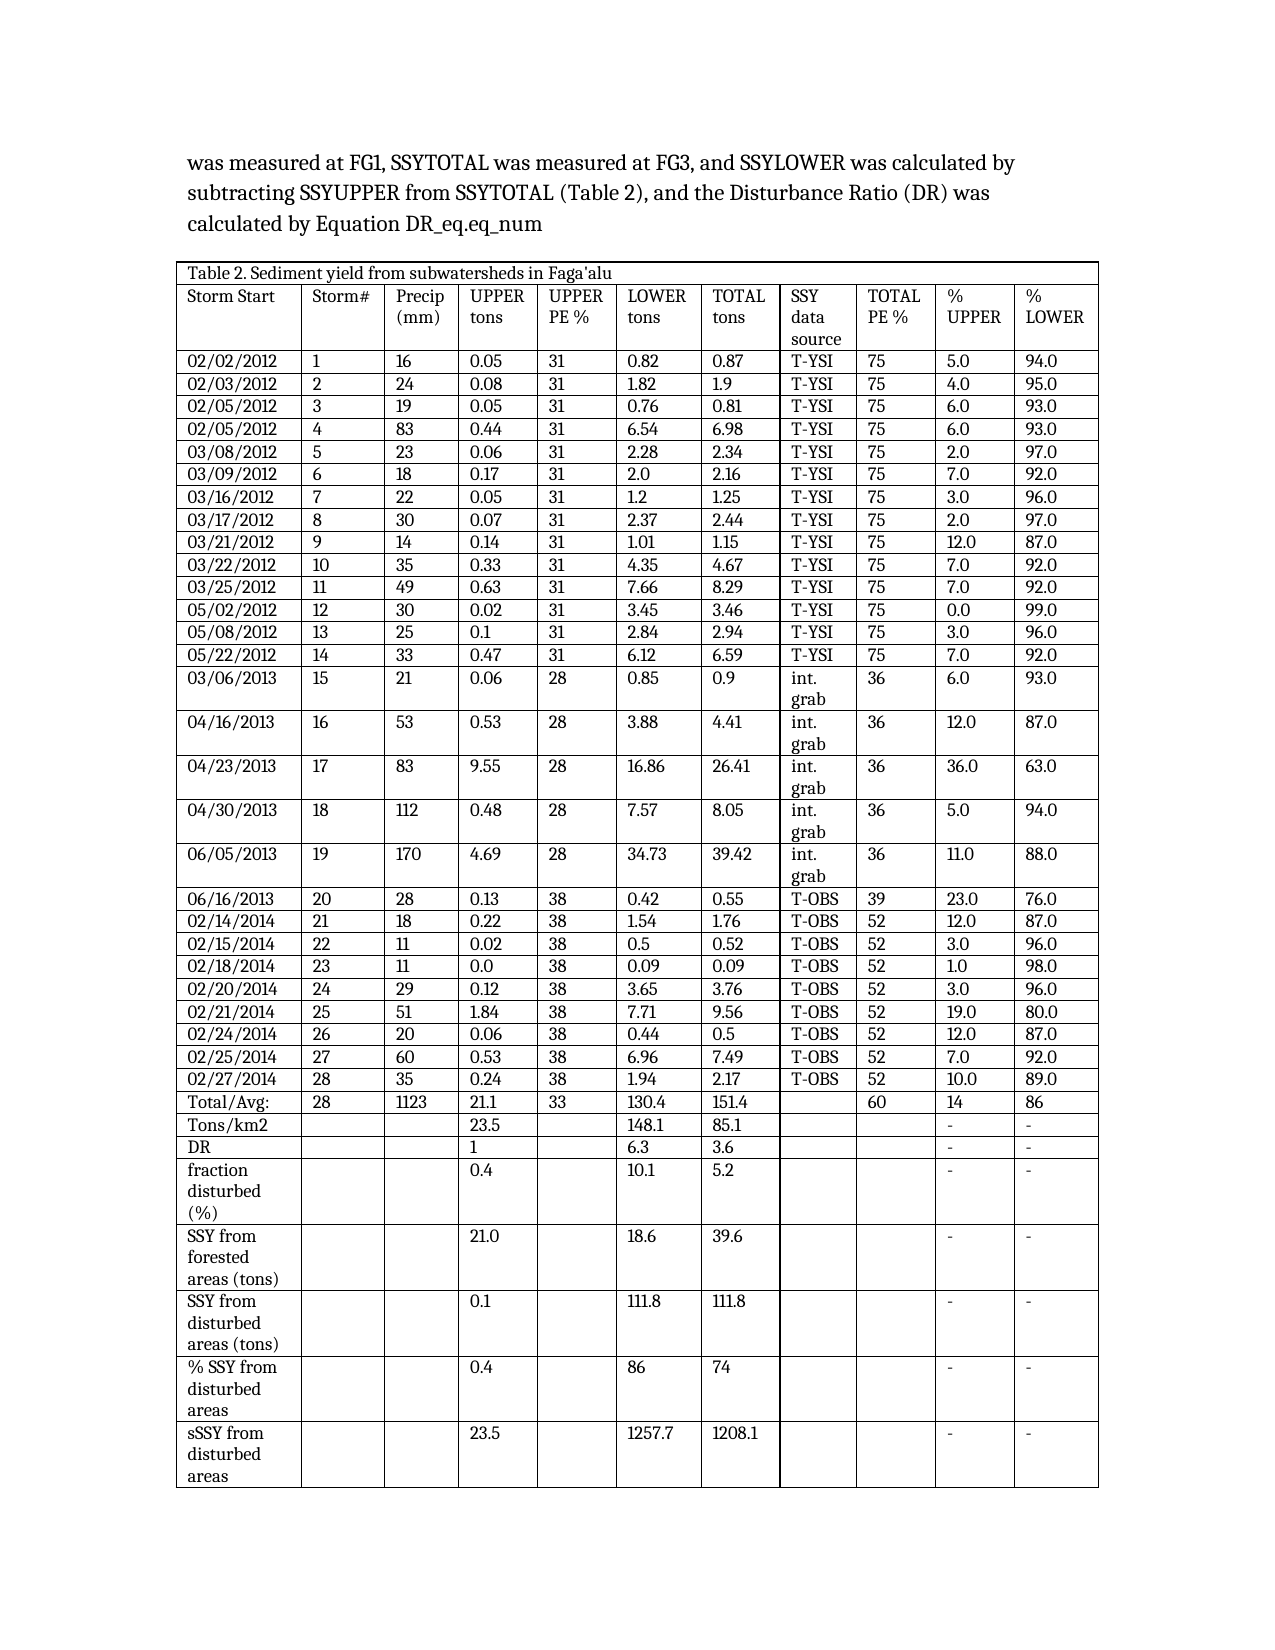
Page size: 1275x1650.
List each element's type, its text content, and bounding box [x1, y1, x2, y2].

table_cell 18 [302, 800, 384, 843]
table_cell 02/18/2014 [177, 956, 301, 977]
table_cell LOWER tons [617, 285, 701, 350]
table_cell 75 [857, 464, 935, 485]
table_cell 23 [385, 441, 458, 463]
table_cell T-YSI [781, 351, 856, 372]
table_cell 2.0 [617, 464, 701, 485]
table_cell 85.1 [702, 1114, 779, 1136]
table_cell 0.63 [459, 577, 537, 598]
table_header Table 2. Sediment yield from subwatersheds in Faga'alu [177, 263, 1098, 284]
table_cell 0.42 [617, 888, 701, 910]
table_cell 03/06/2013 [177, 667, 301, 710]
table_cell 0.0 [459, 956, 537, 977]
table_cell Storm# [302, 285, 384, 350]
table_cell 5 [302, 441, 384, 463]
table_cell 4.41 [702, 711, 779, 754]
table_cell 02/05/2012 [177, 396, 301, 418]
table_cell 0.76 [617, 396, 701, 418]
table_cell [781, 1357, 856, 1421]
table_cell 75 [857, 577, 935, 598]
table_cell 31 [538, 396, 616, 418]
table_cell - [936, 1357, 1014, 1421]
table_cell 0.05 [459, 486, 537, 508]
table_cell 3.45 [617, 600, 701, 621]
table_cell 52 [857, 1024, 935, 1045]
table_cell 0.4 [459, 1357, 537, 1421]
table_cell [781, 1114, 856, 1136]
table_cell 0.14 [459, 532, 537, 553]
table_cell 0.55 [702, 888, 779, 910]
table_cell 170 [385, 844, 458, 887]
table_cell 4 [302, 419, 384, 440]
table_cell [385, 1357, 458, 1421]
table_cell 6.59 [702, 645, 779, 666]
table_cell 88.0 [1015, 844, 1098, 887]
table_cell [538, 1291, 616, 1356]
table_cell 0.47 [459, 645, 537, 666]
table_cell 112 [385, 800, 458, 843]
table_cell 31 [538, 622, 616, 644]
table_cell 1.84 [459, 1001, 537, 1023]
table_cell 1.01 [617, 532, 701, 553]
table_cell 52 [857, 1069, 935, 1091]
table_cell 5.0 [936, 351, 1014, 372]
table_cell [538, 1159, 616, 1224]
table_cell int. grab [781, 800, 856, 843]
table_cell int. grab [781, 844, 856, 887]
table_cell 12.0 [936, 711, 1014, 754]
table_cell 7 [302, 486, 384, 508]
table_cell [781, 1159, 856, 1224]
table_cell 33 [385, 645, 458, 666]
table_cell 03/17/2012 [177, 509, 301, 531]
table_cell 75 [857, 600, 935, 621]
table_cell 75 [857, 419, 935, 440]
table_cell 7.0 [936, 577, 1014, 598]
table_cell 05/22/2012 [177, 645, 301, 666]
table_cell 4.35 [617, 554, 701, 576]
table_cell 0.07 [459, 509, 537, 531]
table_cell 93.0 [1015, 396, 1098, 418]
table_cell 87.0 [1015, 1024, 1098, 1045]
table_cell 1 [459, 1137, 537, 1158]
table_cell 10.1 [617, 1159, 701, 1224]
table_cell 52 [857, 1001, 935, 1023]
table_cell int. grab [781, 711, 856, 754]
table_cell [781, 1422, 856, 1487]
table_cell 86 [617, 1357, 701, 1421]
table_cell 25 [385, 622, 458, 644]
table_cell 38 [538, 1046, 616, 1068]
table_cell 3.46 [702, 600, 779, 621]
table_cell TOTAL tons [702, 285, 779, 350]
table_cell 7.0 [936, 554, 1014, 576]
table_cell 06/16/2013 [177, 888, 301, 910]
table_cell 0.05 [459, 396, 537, 418]
table_cell 39 [857, 888, 935, 910]
table_cell 31 [538, 509, 616, 531]
table_cell 75 [857, 351, 935, 372]
table_cell 20 [302, 888, 384, 910]
table_cell T-OBS [781, 1046, 856, 1068]
table_cell T-YSI [781, 419, 856, 440]
table_cell [302, 1137, 384, 1158]
table_cell 05/08/2012 [177, 622, 301, 644]
table_cell 0.09 [617, 956, 701, 977]
table_cell 02/25/2014 [177, 1046, 301, 1068]
table_cell 1.15 [702, 532, 779, 553]
table_cell 95.0 [1015, 374, 1098, 395]
table_cell 38 [538, 911, 616, 932]
table_cell 6.98 [702, 419, 779, 440]
table_cell 20 [385, 1024, 458, 1045]
table_cell 1.2 [617, 486, 701, 508]
table_cell - [936, 1114, 1014, 1136]
table_cell 60 [857, 1092, 935, 1113]
table_cell int. grab [781, 667, 856, 710]
table_cell - [1015, 1225, 1098, 1290]
table_cell 28 [538, 756, 616, 799]
table_cell 36 [857, 800, 935, 843]
table_cell 2 [302, 374, 384, 395]
table_cell 10.0 [936, 1069, 1014, 1091]
table_cell 0.48 [459, 800, 537, 843]
table_cell [857, 1114, 935, 1136]
table_cell 0.85 [617, 667, 701, 710]
table_cell 92.0 [1015, 464, 1098, 485]
table_cell 2.0 [936, 441, 1014, 463]
table_cell 38 [538, 888, 616, 910]
table_cell 31 [538, 577, 616, 598]
table_cell [538, 1357, 616, 1421]
table_cell 111.8 [702, 1291, 779, 1356]
table_cell 36 [857, 844, 935, 887]
table_cell 6.0 [936, 667, 1014, 710]
table_cell 0.13 [459, 888, 537, 910]
table_cell 80.0 [1015, 1001, 1098, 1023]
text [187, 150, 1087, 237]
table_cell T-OBS [781, 933, 856, 955]
table_cell 19.0 [936, 1001, 1014, 1023]
table_cell 33 [538, 1092, 616, 1113]
table_cell 96.0 [1015, 486, 1098, 508]
table_cell 03/08/2012 [177, 441, 301, 463]
table_cell [857, 1291, 935, 1356]
table_cell 93.0 [1015, 667, 1098, 710]
table_cell 3.0 [936, 979, 1014, 1000]
table_cell 6 [302, 464, 384, 485]
table_cell 0.1 [459, 622, 537, 644]
table_cell 12 [302, 600, 384, 621]
table_cell 28 [538, 844, 616, 887]
table_cell 75 [857, 374, 935, 395]
table_cell 83 [385, 419, 458, 440]
table_cell SSY data source [781, 285, 856, 350]
table_cell 94.0 [1015, 351, 1098, 372]
table_cell - [936, 1159, 1014, 1224]
table_cell [302, 1291, 384, 1356]
table_cell T-YSI [781, 645, 856, 666]
table_cell 75 [857, 486, 935, 508]
table_cell 75 [857, 554, 935, 576]
table_cell % LOWER [1015, 285, 1098, 350]
table_cell 15 [302, 667, 384, 710]
table_cell 7.57 [617, 800, 701, 843]
table_cell 38 [538, 956, 616, 977]
table_cell 0.52 [702, 933, 779, 955]
table_cell 60 [385, 1046, 458, 1068]
table_cell 3 [302, 396, 384, 418]
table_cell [177, 1422, 301, 1487]
table_cell 83 [385, 756, 458, 799]
table_cell T-YSI [781, 600, 856, 621]
table_cell 0.5 [702, 1024, 779, 1045]
table_cell 02/14/2014 [177, 911, 301, 932]
table_cell 75 [857, 441, 935, 463]
table_cell 23.0 [936, 888, 1014, 910]
table_cell 3.76 [702, 979, 779, 1000]
table_cell 75 [857, 509, 935, 531]
table_cell 7.49 [702, 1046, 779, 1068]
table_cell 24 [302, 979, 384, 1000]
table_cell - [1015, 1291, 1098, 1356]
table_cell 14 [302, 645, 384, 666]
table_cell 0.5 [617, 933, 701, 955]
table_cell UPPER PE % [538, 285, 616, 350]
table_cell 1.9 [702, 374, 779, 395]
table_cell 19 [302, 844, 384, 887]
table_cell 31 [538, 486, 616, 508]
table_cell 12.0 [936, 532, 1014, 553]
table_cell 16 [302, 711, 384, 754]
table_cell [857, 1159, 935, 1224]
table_cell T-YSI [781, 396, 856, 418]
table_cell 96.0 [1015, 933, 1098, 955]
table_cell [385, 1159, 458, 1224]
table_cell 151.4 [702, 1092, 779, 1113]
table_cell 31 [538, 554, 616, 576]
table_cell 3.6 [702, 1137, 779, 1158]
table_cell 28 [538, 800, 616, 843]
table_cell [538, 1137, 616, 1158]
table_cell 52 [857, 1046, 935, 1068]
table_cell [857, 1137, 935, 1158]
table_cell T-OBS [781, 1001, 856, 1023]
table_cell 36 [857, 667, 935, 710]
table_cell 4.69 [459, 844, 537, 887]
table_cell 7.0 [936, 1046, 1014, 1068]
table_cell T-OBS [781, 911, 856, 932]
table_cell 34.73 [617, 844, 701, 887]
table_cell 7.66 [617, 577, 701, 598]
table_cell T-YSI [781, 464, 856, 485]
table_cell 1.76 [702, 911, 779, 932]
table_cell T-YSI [781, 532, 856, 553]
table_cell DR [177, 1137, 301, 1158]
table_cell 87.0 [1015, 911, 1098, 932]
table_cell 19 [385, 396, 458, 418]
table_cell T-OBS [781, 956, 856, 977]
table_cell 0.1 [459, 1291, 537, 1356]
table_cell [781, 1225, 856, 1290]
table_cell 38 [538, 933, 616, 955]
table_cell 1.25 [702, 486, 779, 508]
table_cell 23.5 [459, 1422, 537, 1487]
table_cell 21.1 [459, 1092, 537, 1113]
table_cell Total/Avg: [177, 1092, 301, 1113]
table_cell 3.0 [936, 933, 1014, 955]
table_cell 18 [385, 464, 458, 485]
table_cell 1.54 [617, 911, 701, 932]
table_cell 3.0 [936, 486, 1014, 508]
table_cell SSY from forested areas (tons) [177, 1225, 301, 1290]
table_cell T-YSI [781, 486, 856, 508]
table_cell 0.09 [702, 956, 779, 977]
table_cell 97.0 [1015, 441, 1098, 463]
table_cell 35 [385, 554, 458, 576]
table_cell [302, 1114, 384, 1136]
table_cell [538, 1225, 616, 1290]
table_cell [538, 1114, 616, 1136]
table_cell 1257.7 [617, 1422, 701, 1487]
table_cell 22 [302, 933, 384, 955]
table_cell 0.44 [617, 1024, 701, 1045]
table_cell 5.2 [702, 1159, 779, 1224]
table_cell [385, 1291, 458, 1356]
table_cell 21 [385, 667, 458, 710]
table_cell 6.3 [617, 1137, 701, 1158]
table_cell 96.0 [1015, 979, 1098, 1000]
table_cell 02/24/2014 [177, 1024, 301, 1045]
table_cell 0.53 [459, 711, 537, 754]
table_cell [781, 1092, 856, 1113]
table_cell 0.06 [459, 667, 537, 710]
table_cell - [936, 1137, 1014, 1158]
table_cell int. grab [781, 756, 856, 799]
table_cell 7.71 [617, 1001, 701, 1023]
table_cell [385, 1137, 458, 1158]
table_cell UPPER tons [459, 285, 537, 350]
table_cell 0.05 [459, 351, 537, 372]
table_cell 03/16/2012 [177, 486, 301, 508]
table_cell 6.0 [936, 419, 1014, 440]
table_cell 2.0 [936, 509, 1014, 531]
table_cell 92.0 [1015, 1046, 1098, 1068]
table_cell 26.41 [702, 756, 779, 799]
table_cell 03/21/2012 [177, 532, 301, 553]
table_cell 02/05/2012 [177, 419, 301, 440]
table_cell [857, 1225, 935, 1290]
table_cell 0.08 [459, 374, 537, 395]
table_cell 26 [302, 1024, 384, 1045]
table_cell 6.96 [617, 1046, 701, 1068]
table_cell 51 [385, 1001, 458, 1023]
table_cell 2.16 [702, 464, 779, 485]
table_cell 2.17 [702, 1069, 779, 1091]
table_cell 9 [302, 532, 384, 553]
table_cell 35 [385, 1069, 458, 1091]
table_cell 75 [857, 645, 935, 666]
table_cell 38 [538, 1069, 616, 1091]
table_cell 30 [385, 509, 458, 531]
table_cell T-YSI [781, 577, 856, 598]
table_cell [857, 1357, 935, 1421]
table_cell 16.86 [617, 756, 701, 799]
table_cell 06/05/2013 [177, 844, 301, 887]
table_cell 7.0 [936, 464, 1014, 485]
table_cell 11.0 [936, 844, 1014, 887]
table_cell TOTAL PE % [857, 285, 935, 350]
table_cell 52 [857, 911, 935, 932]
table_cell - [936, 1422, 1014, 1487]
table_cell 1123 [385, 1092, 458, 1113]
table_cell 7.0 [936, 645, 1014, 666]
table_cell 04/30/2013 [177, 800, 301, 843]
table_cell 75 [857, 532, 935, 553]
table_cell 23 [302, 956, 384, 977]
table_cell 27 [302, 1046, 384, 1068]
table_cell 28 [302, 1092, 384, 1113]
table_cell 31 [538, 441, 616, 463]
table_cell [302, 1357, 384, 1421]
table_cell 2.44 [702, 509, 779, 531]
table_cell 74 [702, 1357, 779, 1421]
table_cell 53 [385, 711, 458, 754]
table_cell 36 [857, 756, 935, 799]
table_cell 4.0 [936, 374, 1014, 395]
table_cell T-YSI [781, 374, 856, 395]
table_cell 89.0 [1015, 1069, 1098, 1091]
table_cell 52 [857, 956, 935, 977]
table_cell 0.33 [459, 554, 537, 576]
table_cell 0.44 [459, 419, 537, 440]
table_cell 31 [538, 419, 616, 440]
table_cell 21.0 [459, 1225, 537, 1290]
table_cell 2.37 [617, 509, 701, 531]
table_cell 4.67 [702, 554, 779, 576]
table_cell 29 [385, 979, 458, 1000]
table_cell SSY from disturbed areas (tons) [177, 1291, 301, 1356]
table_cell 1.82 [617, 374, 701, 395]
table_cell 18.6 [617, 1225, 701, 1290]
table_cell Tons/km2 [177, 1114, 301, 1136]
table_cell [385, 1422, 458, 1487]
table_cell 36.0 [936, 756, 1014, 799]
table_cell - [1015, 1422, 1098, 1487]
table_cell 9.55 [459, 756, 537, 799]
table_cell 1.0 [936, 956, 1014, 977]
table_cell 31 [538, 532, 616, 553]
table_cell 1208.1 [702, 1422, 779, 1487]
table_cell 28 [538, 667, 616, 710]
table_cell 6.12 [617, 645, 701, 666]
table_cell 1.94 [617, 1069, 701, 1091]
table_cell 05/02/2012 [177, 600, 301, 621]
table_cell 0.81 [702, 396, 779, 418]
table_cell 17 [302, 756, 384, 799]
table_cell - [936, 1291, 1014, 1356]
table_cell 0.82 [617, 351, 701, 372]
table_cell - [1015, 1137, 1098, 1158]
table_cell 8 [302, 509, 384, 531]
table_cell 63.0 [1015, 756, 1098, 799]
table_cell 93.0 [1015, 419, 1098, 440]
table_cell [857, 1422, 935, 1487]
table_cell 0.4 [459, 1159, 537, 1224]
table_cell 11 [302, 577, 384, 598]
table_cell 99.0 [1015, 600, 1098, 621]
table_cell 76.0 [1015, 888, 1098, 910]
table_cell 9.56 [702, 1001, 779, 1023]
table_cell 87.0 [1015, 711, 1098, 754]
table_cell 31 [538, 645, 616, 666]
table_cell 6.54 [617, 419, 701, 440]
table_cell 148.1 [617, 1114, 701, 1136]
table_cell 02/20/2014 [177, 979, 301, 1000]
table_cell 12.0 [936, 1024, 1014, 1045]
table_cell 28 [538, 711, 616, 754]
table_cell 38 [538, 979, 616, 1000]
table_cell 8.29 [702, 577, 779, 598]
table_cell 04/23/2013 [177, 756, 301, 799]
table_cell 14 [936, 1092, 1014, 1113]
table_cell 3.65 [617, 979, 701, 1000]
table_cell 96.0 [1015, 622, 1098, 644]
table_cell Storm Start [177, 285, 301, 350]
table_cell 38 [538, 1024, 616, 1045]
table_cell 87.0 [1015, 532, 1098, 553]
table_cell 02/15/2014 [177, 933, 301, 955]
table_cell 03/09/2012 [177, 464, 301, 485]
table_cell 22 [385, 486, 458, 508]
table_cell 130.4 [617, 1092, 701, 1113]
table_cell 97.0 [1015, 509, 1098, 531]
table_cell 92.0 [1015, 577, 1098, 598]
table_cell 24 [385, 374, 458, 395]
table_cell fraction disturbed (%) [177, 1159, 301, 1224]
table_cell 36 [857, 711, 935, 754]
table_cell 14 [385, 532, 458, 553]
table_cell T-OBS [781, 888, 856, 910]
table_cell 86 [1015, 1092, 1098, 1113]
table_cell [385, 1114, 458, 1136]
table_cell - [1015, 1159, 1098, 1224]
table_cell [385, 1225, 458, 1290]
table_cell 02/27/2014 [177, 1069, 301, 1091]
table_cell [302, 1422, 384, 1487]
table_cell 2.34 [702, 441, 779, 463]
table_cell 0.12 [459, 979, 537, 1000]
table_cell 03/25/2012 [177, 577, 301, 598]
table_cell 12.0 [936, 911, 1014, 932]
table_cell 111.8 [617, 1291, 701, 1356]
table_cell 28 [302, 1069, 384, 1091]
table_cell 2.28 [617, 441, 701, 463]
table_cell 92.0 [1015, 645, 1098, 666]
table_cell - [936, 1225, 1014, 1290]
table_cell 2.94 [702, 622, 779, 644]
table_cell 92.0 [1015, 554, 1098, 576]
table_cell 02/03/2012 [177, 374, 301, 395]
table_cell 94.0 [1015, 800, 1098, 843]
table_cell 30 [385, 600, 458, 621]
table_cell 39.42 [702, 844, 779, 887]
table_cell 13 [302, 622, 384, 644]
table_cell T-YSI [781, 622, 856, 644]
table_cell 0.22 [459, 911, 537, 932]
table_cell 0.87 [702, 351, 779, 372]
table_cell [781, 1291, 856, 1356]
table_cell T-YSI [781, 441, 856, 463]
table_cell 75 [857, 622, 935, 644]
table_cell 16 [385, 351, 458, 372]
table_cell 31 [538, 464, 616, 485]
table_cell 0.06 [459, 1024, 537, 1045]
table_cell 39.6 [702, 1225, 779, 1290]
table_cell T-OBS [781, 1024, 856, 1045]
table_cell 5.0 [936, 800, 1014, 843]
table_cell 28 [385, 888, 458, 910]
table_cell 3.0 [936, 622, 1014, 644]
table_cell 3.88 [617, 711, 701, 754]
table_cell 31 [538, 374, 616, 395]
table_cell 0.06 [459, 441, 537, 463]
table_cell 1 [302, 351, 384, 372]
table_cell 49 [385, 577, 458, 598]
table_cell 11 [385, 956, 458, 977]
table_cell % SSY from disturbed areas [177, 1357, 301, 1421]
table_cell 0.17 [459, 464, 537, 485]
table_cell 31 [538, 600, 616, 621]
table_cell T-OBS [781, 1069, 856, 1091]
table_cell 75 [857, 396, 935, 418]
table_cell 0.9 [702, 667, 779, 710]
table_cell 0.0 [936, 600, 1014, 621]
table_cell 11 [385, 933, 458, 955]
table_cell Precip (mm) [385, 285, 458, 350]
table_cell 21 [302, 911, 384, 932]
table_cell 23.5 [459, 1114, 537, 1136]
table_cell T-OBS [781, 979, 856, 1000]
table_cell 18 [385, 911, 458, 932]
table_cell 25 [302, 1001, 384, 1023]
table_cell 8.05 [702, 800, 779, 843]
table_cell 02/21/2014 [177, 1001, 301, 1023]
table_cell 0.24 [459, 1069, 537, 1091]
table_cell 03/22/2012 [177, 554, 301, 576]
table_cell 0.53 [459, 1046, 537, 1068]
table_cell % UPPER [936, 285, 1014, 350]
table_cell 52 [857, 933, 935, 955]
table_cell [538, 1422, 616, 1487]
table_cell 38 [538, 1001, 616, 1023]
table_cell - [1015, 1114, 1098, 1136]
table_cell - [1015, 1357, 1098, 1421]
table_cell 04/16/2013 [177, 711, 301, 754]
table_cell 0.02 [459, 600, 537, 621]
table_cell 2.84 [617, 622, 701, 644]
table_cell 02/02/2012 [177, 351, 301, 372]
table_cell T-YSI [781, 554, 856, 576]
table_cell 6.0 [936, 396, 1014, 418]
table_cell 52 [857, 979, 935, 1000]
table_cell 31 [538, 351, 616, 372]
table_cell 0.02 [459, 933, 537, 955]
table_cell 98.0 [1015, 956, 1098, 977]
table_cell [302, 1225, 384, 1290]
table_cell [302, 1159, 384, 1224]
table_cell [781, 1137, 856, 1158]
table_cell 10 [302, 554, 384, 576]
table_cell T-YSI [781, 509, 856, 531]
